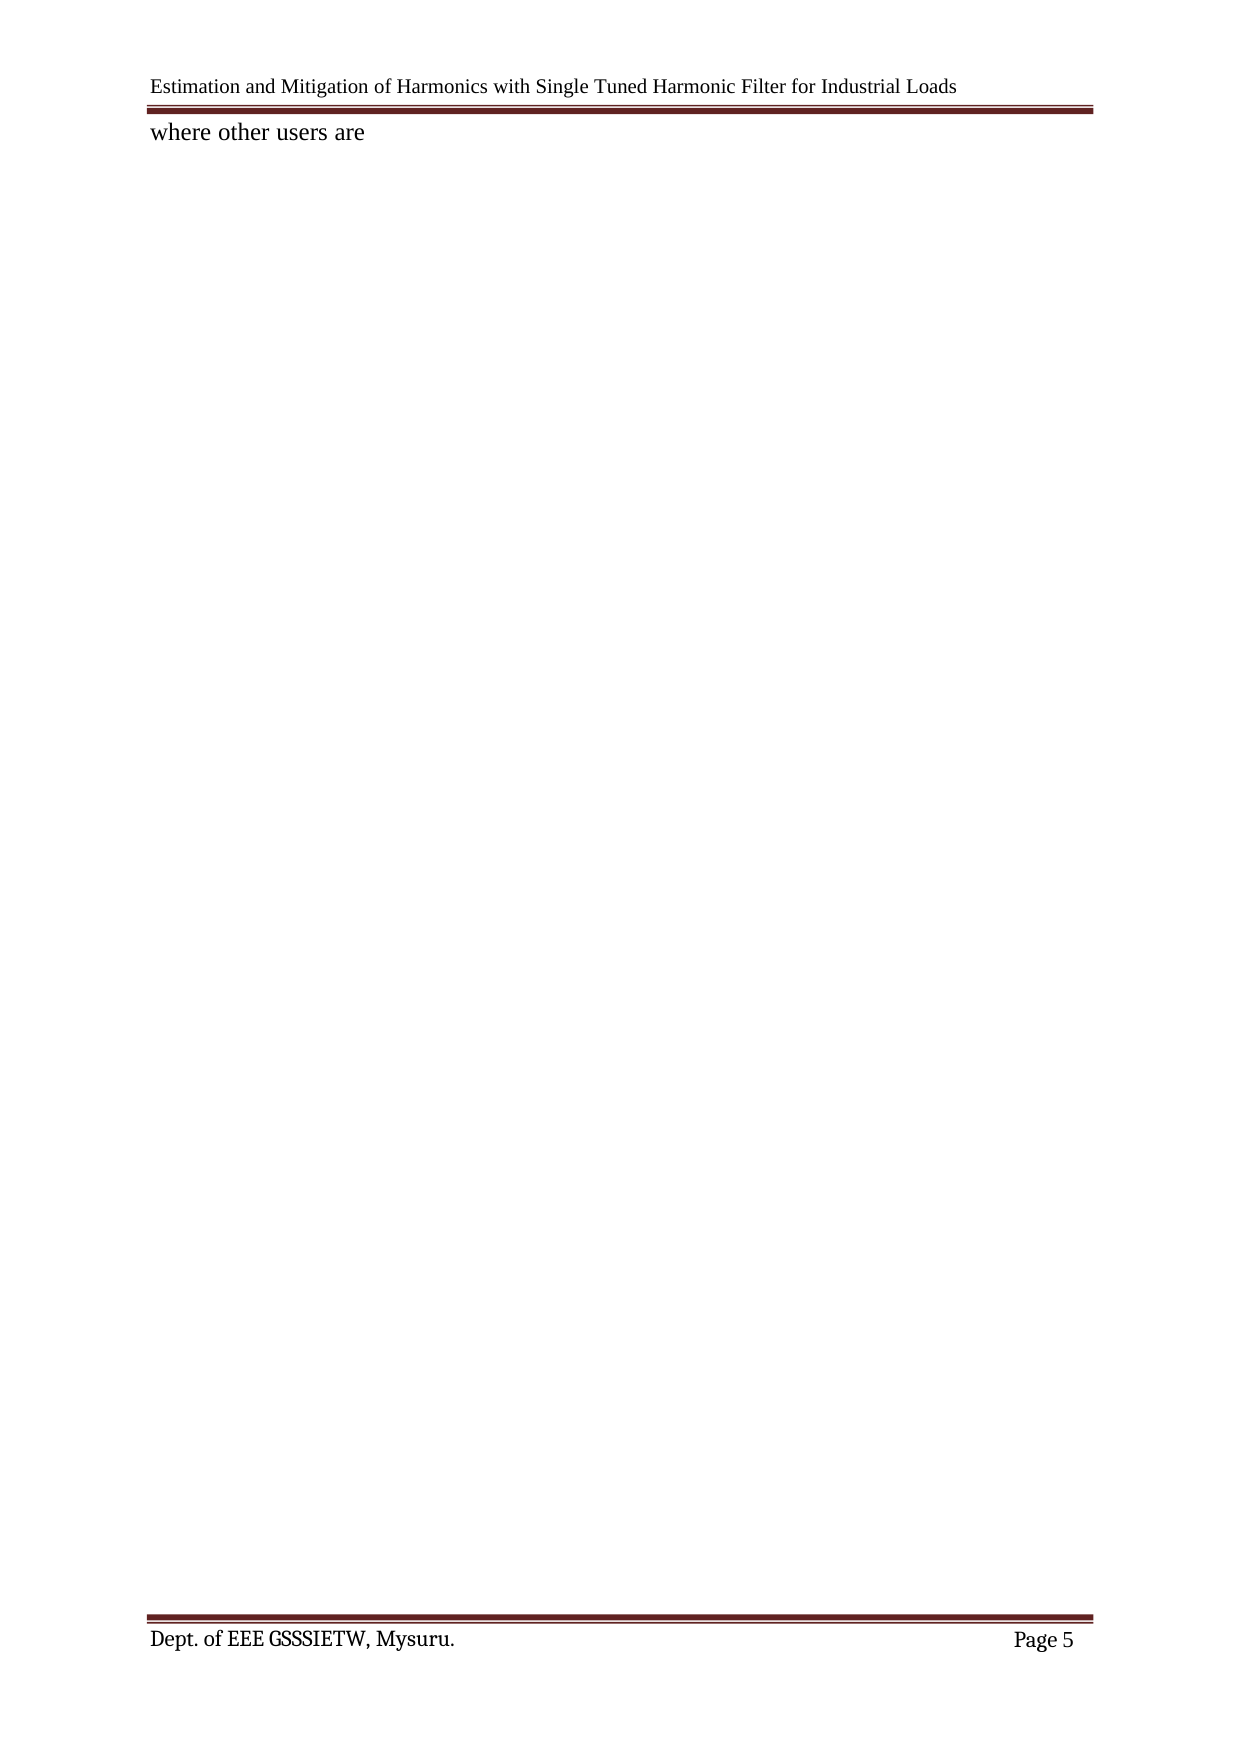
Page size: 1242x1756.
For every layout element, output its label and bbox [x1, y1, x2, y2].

text [150, 117, 1092, 145]
